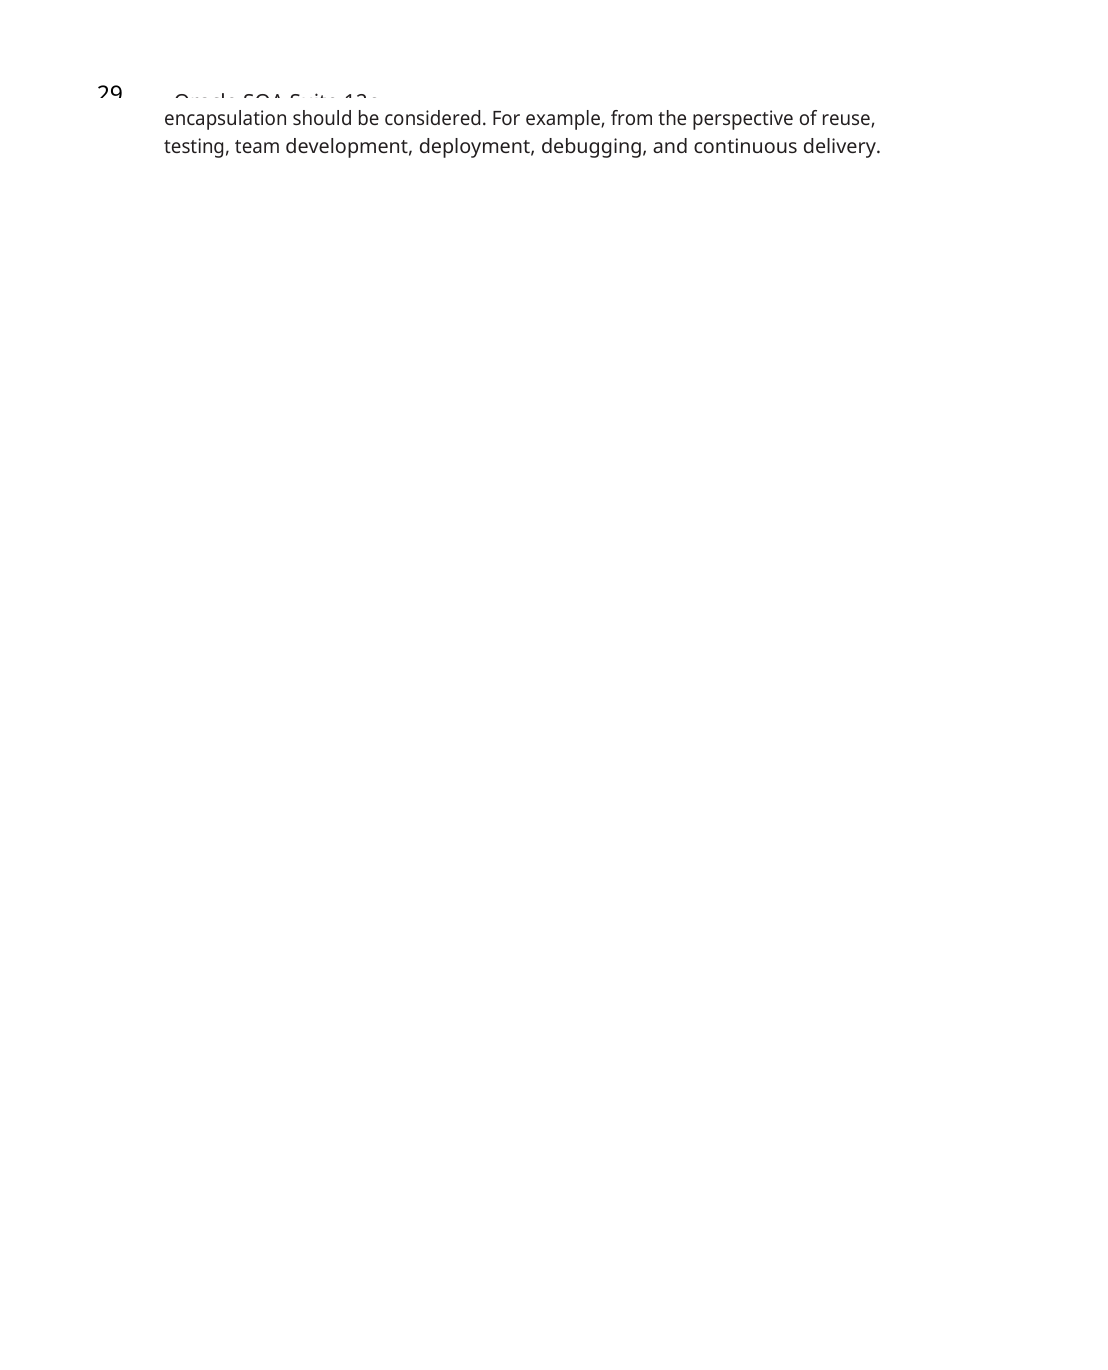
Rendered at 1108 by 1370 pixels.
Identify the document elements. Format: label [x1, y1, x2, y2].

text [164, 104, 902, 159]
